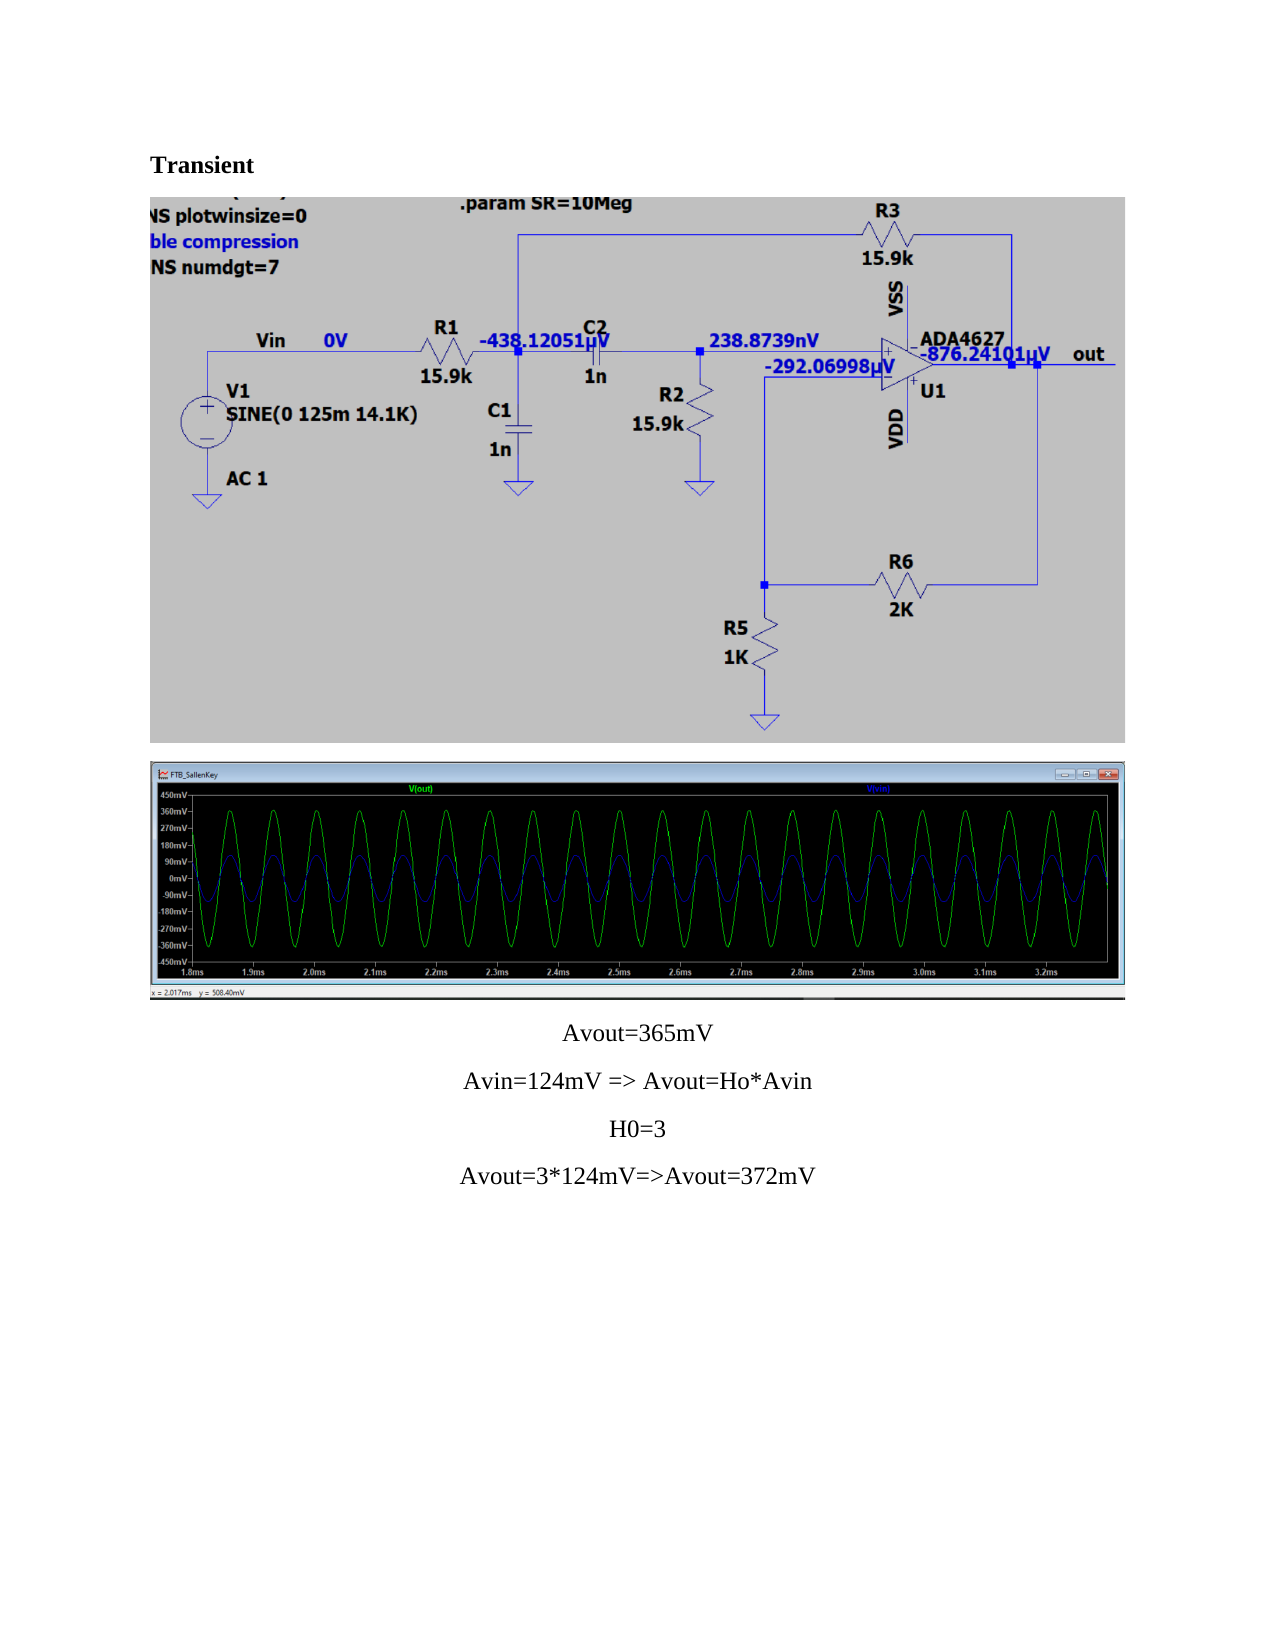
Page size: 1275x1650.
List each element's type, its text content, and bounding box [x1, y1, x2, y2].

text Avout=3*124mV=>Avout=372mV [150, 1161, 1125, 1190]
text H0=3 [150, 1114, 1125, 1142]
picture [150, 761, 1125, 1000]
text Avin=124mV => Avout=Ho*Avin [150, 1066, 1125, 1095]
text Transient [150, 150, 1125, 179]
picture [150, 197, 1125, 743]
text Avout=365mV [150, 1018, 1125, 1047]
